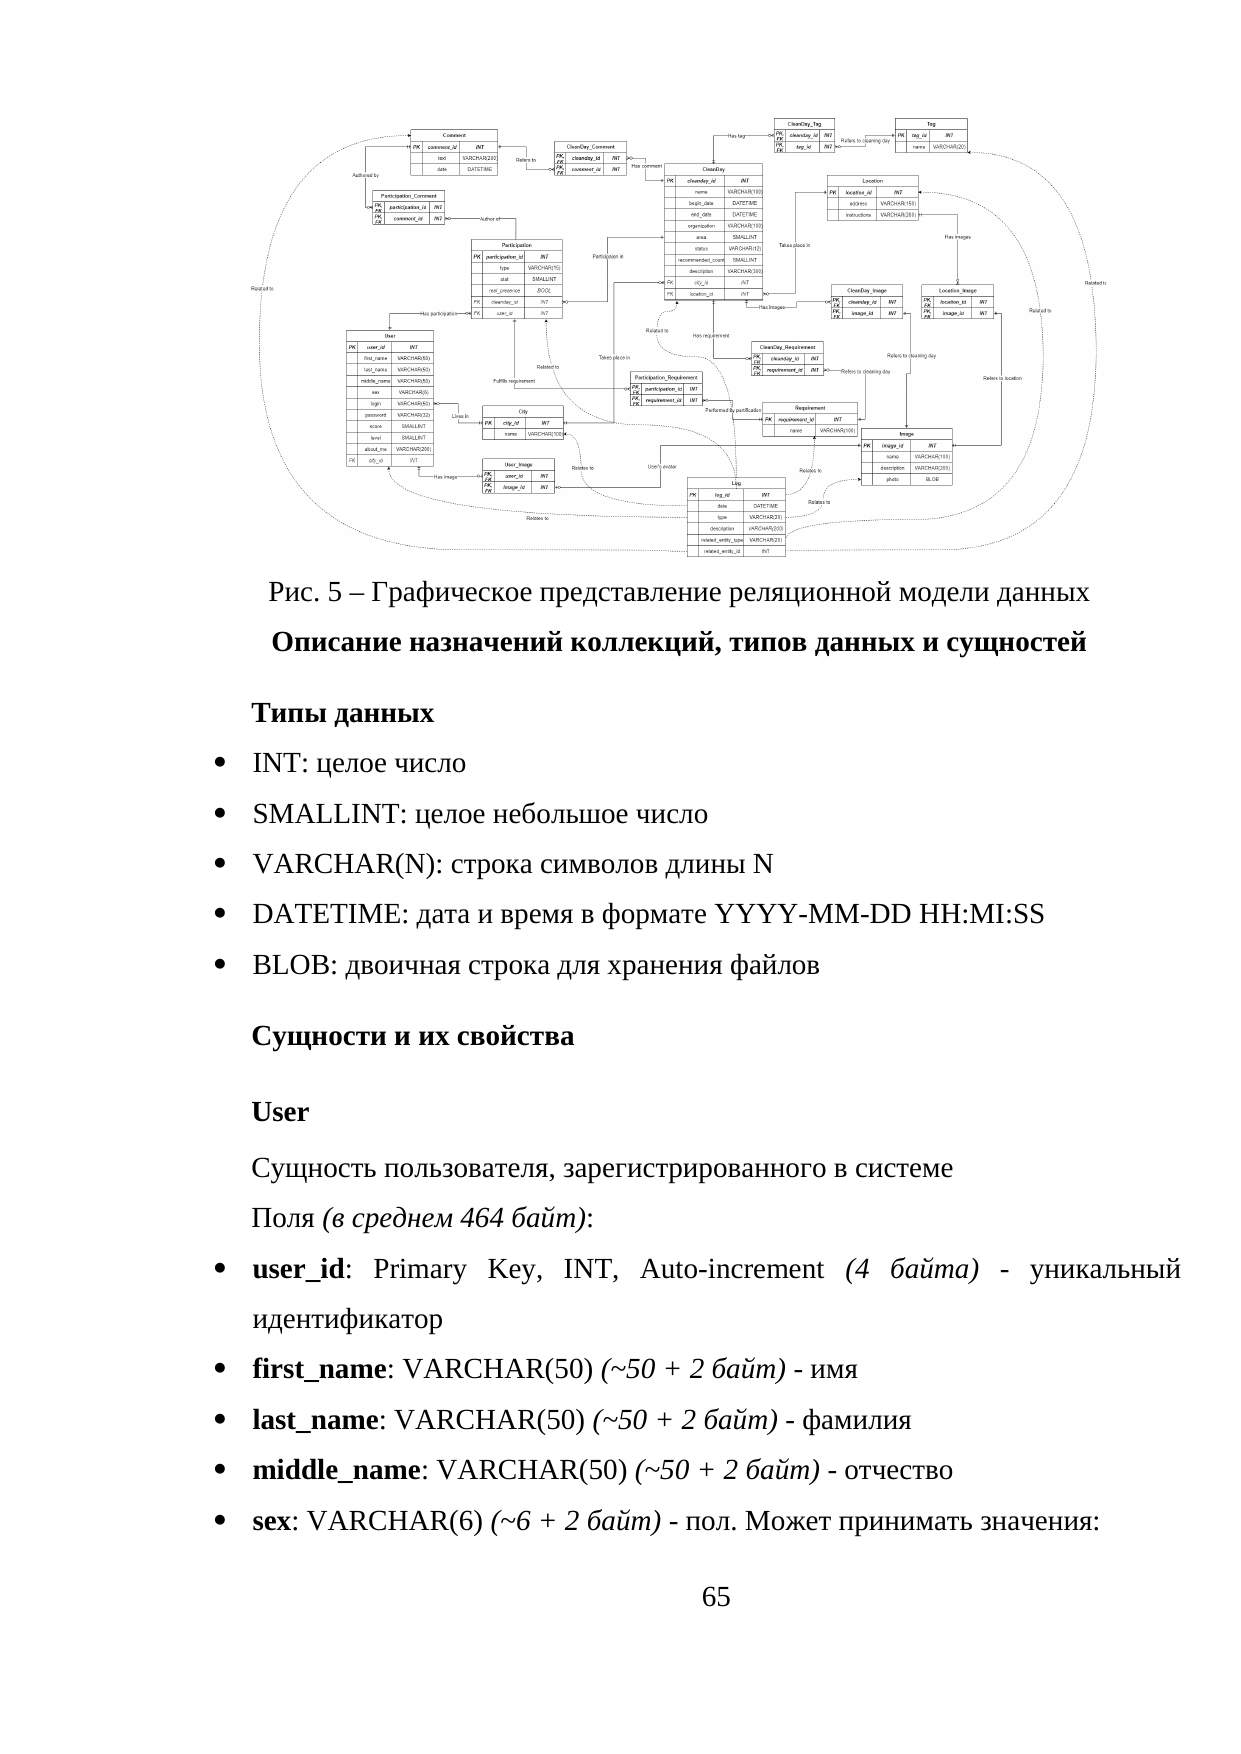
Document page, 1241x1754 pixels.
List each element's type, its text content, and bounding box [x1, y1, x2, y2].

subtitle Описание назначений коллекций, типов данных и сущностей [177, 624, 1181, 657]
list BLOB: двоичная строка для хранения файлов [215, 947, 1181, 981]
list first_name: VARCHAR(50) (~50 + 2 байт) - имя [215, 1352, 1181, 1385]
list last_name: VARCHAR(50) (~50 + 2 байт) - фамилия [215, 1402, 1181, 1436]
list VARCHAR(N): строка символов длины N [215, 846, 1181, 880]
list middle_name: VARCHAR(50) (~50 + 2 байт) - отчество [215, 1452, 1181, 1486]
list user_id: Primary Key, INT, Auto-increment (4 байта) - уникальный идентификатор [215, 1251, 1181, 1335]
list INT: целое число [215, 745, 1181, 779]
list SMALLINT: целое небольшое число [215, 796, 1181, 829]
text Сущность пользователя, зарегистрированного в системе [177, 1150, 1181, 1184]
text Поля (в среднем 464 байт): [177, 1201, 1181, 1234]
subtitle User [177, 1094, 1181, 1127]
text Рис. 5 – Графическое представление реляционной модели данных [177, 574, 1181, 607]
picture [251, 118, 1107, 557]
list sex: VARCHAR(6) (~6 + 2 байт) - пол. Может принимать значения: [215, 1503, 1181, 1536]
subtitle Сущности и их свойства [177, 1018, 1181, 1052]
list DATETIME: дата и время в формате YYYY-MM-DD HH:MI:SS [215, 897, 1181, 930]
subtitle Типы данных [177, 695, 1181, 729]
